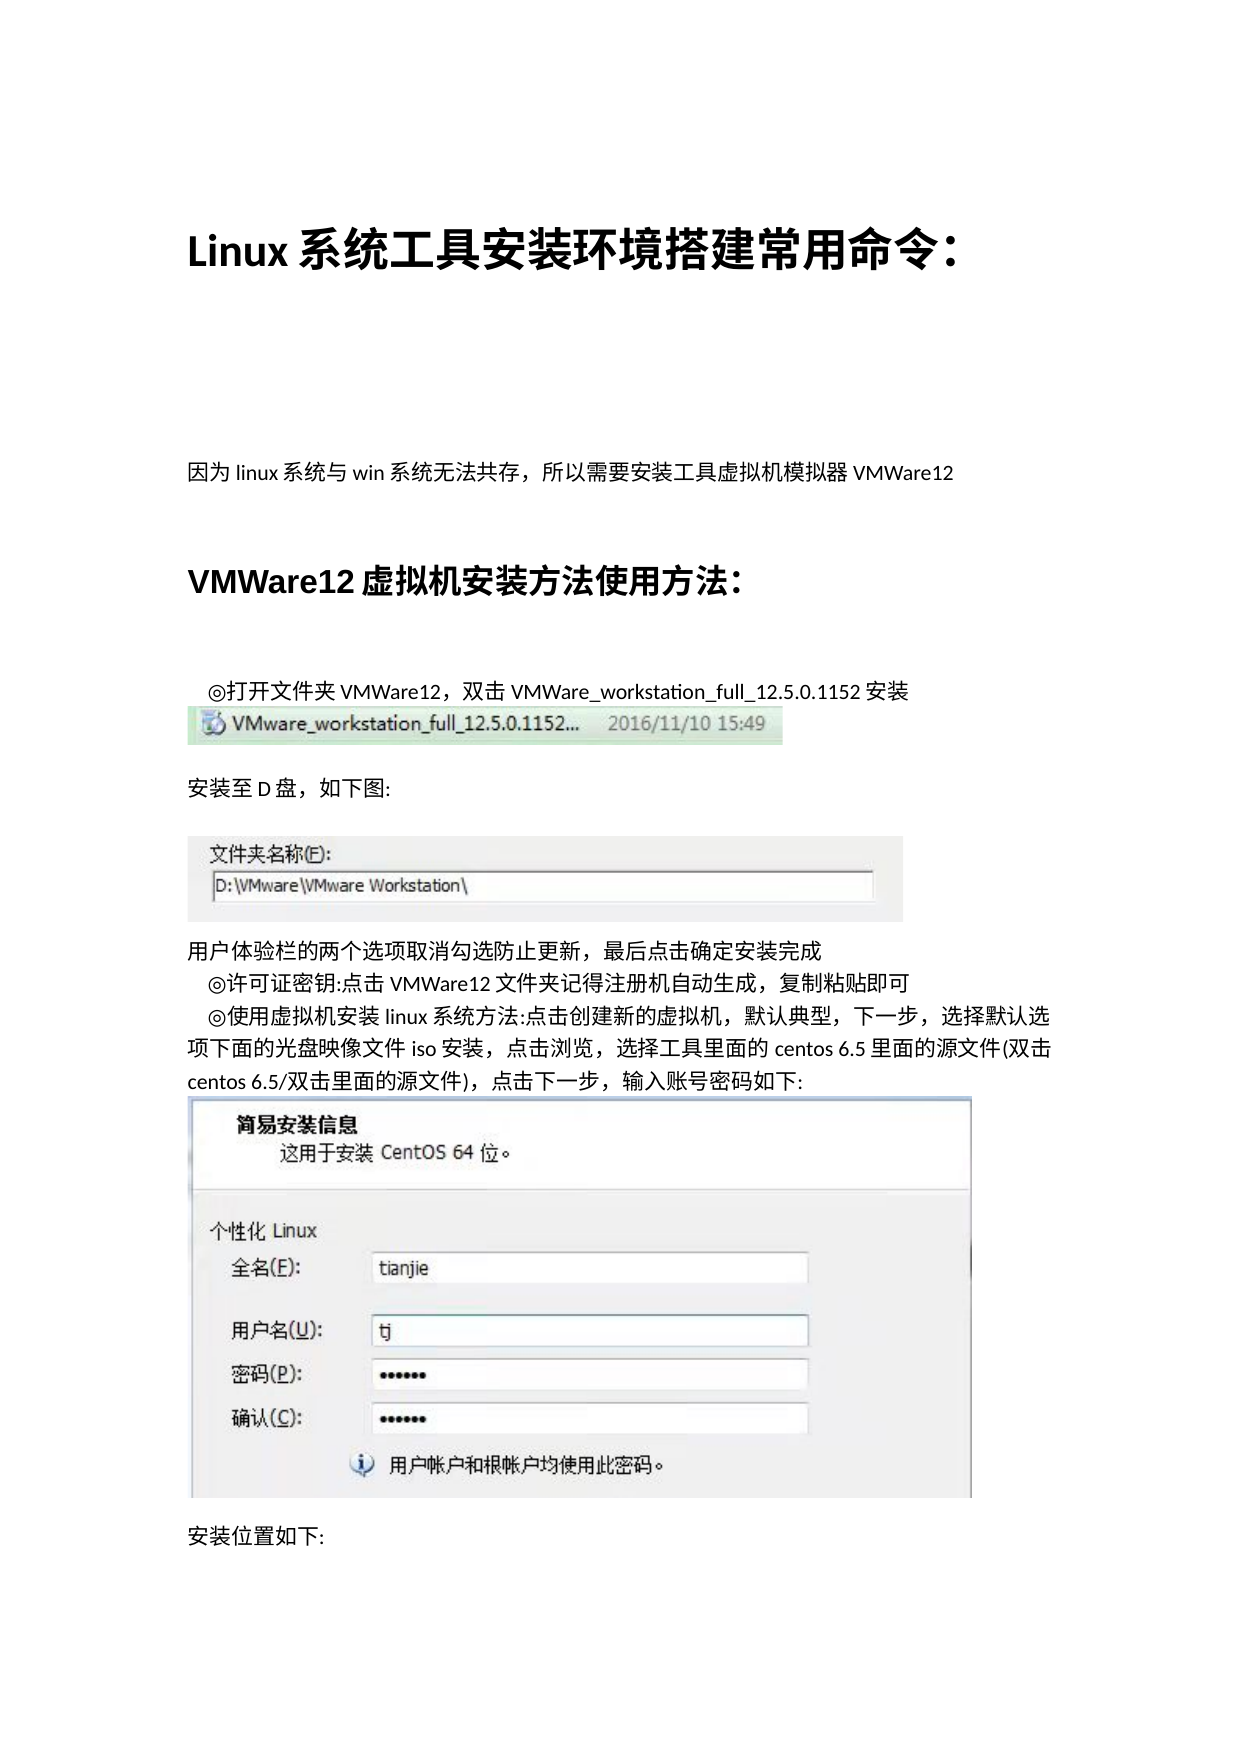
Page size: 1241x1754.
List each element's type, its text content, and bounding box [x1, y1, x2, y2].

text 因为linux系统与win系统无法共存，所以需要安装工具虚拟机模拟器VMWare12 [187, 454, 1053, 487]
text 安装位置如下: [187, 1518, 1053, 1551]
text 用户体验栏的两个选项取消勾选防止更新，最后点击确定安装完成 [187, 933, 1053, 966]
subtitle VMWare12虚拟机安装方法使用方法： [187, 547, 1053, 612]
text ◎打开文件夹VMWare12，双击VMWare_workstation_full_12.5.0.1152安装 [187, 673, 1053, 706]
text 安装至D盘，如下图: [187, 771, 1053, 803]
picture [187, 1096, 972, 1498]
picture [187, 706, 783, 745]
picture [187, 836, 904, 922]
subtitle Linux系统工具安装环境搭建常用命令： [187, 197, 1053, 295]
text ◎使用虚拟机安装linux系统方法:点击创建新的虚拟机，默认典型，下一步，选择默认选项下面的光盘映像文件iso安装，点击浏览，选择工具里面的centos 6.5里面的源文件(双击centos 6.5/双击里面的源文件)，点击下一步，输入账号密码如下: [187, 998, 1053, 1096]
text ◎许可证密钥:点击VMWare12文件夹记得注册机自动生成，复制粘贴即可 [187, 966, 1053, 998]
